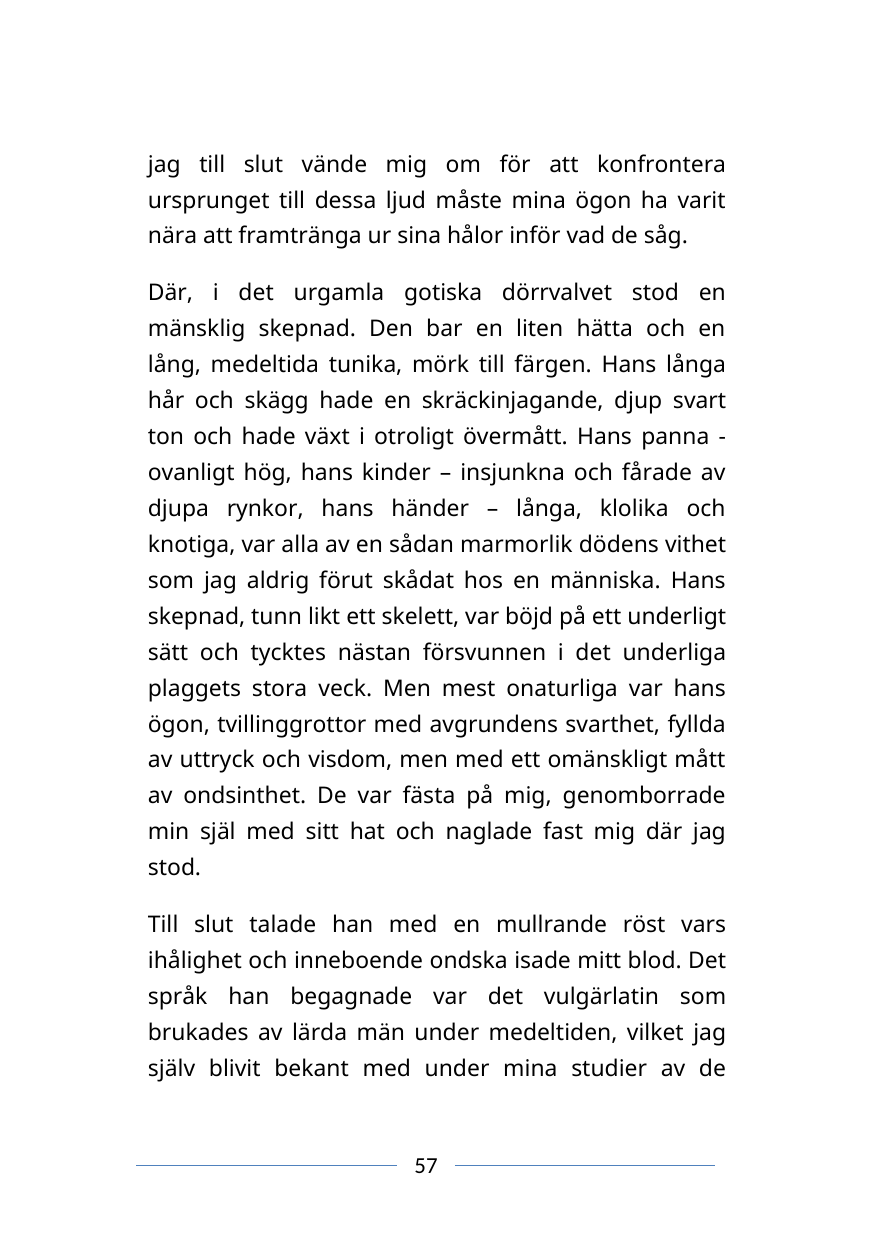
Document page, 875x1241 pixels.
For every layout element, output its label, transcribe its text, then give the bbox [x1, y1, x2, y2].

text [148, 148, 726, 251]
text Där, i det urgamla gotiska dörrvalvet stod en mänsklig skepnad. Den bar en liten hätta och en lång, medeltida tunika, mörk till färgen. Hans långa hår och skägg hade en skräckinjagande, djup svart ton och hade växt i otroligt övermått. Hans panna - ovanligt hög, hans kinder – insjunkna och fårade av djupa rynkor, hans händer – långa, klolika och knotiga, var alla av en sådan marmorlik dödens vithet som jag aldrig förut skådat hos en människa. Hans skepnad, tunn likt ett skelett, var böjd på ett underligt sätt och tycktes nästan försvunnen i det underliga plaggets stora veck. Men mest onaturliga var hans ögon, tvillinggrottor med avgrundens svarthet, fyllda av uttryck och visdom, men med ett omänskligt mått av ondsinthet. De var fästa på mig, genomborrade min själ med sitt hat och naglade fast mig där jag stod. [148, 276, 726, 882]
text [148, 908, 726, 1083]
